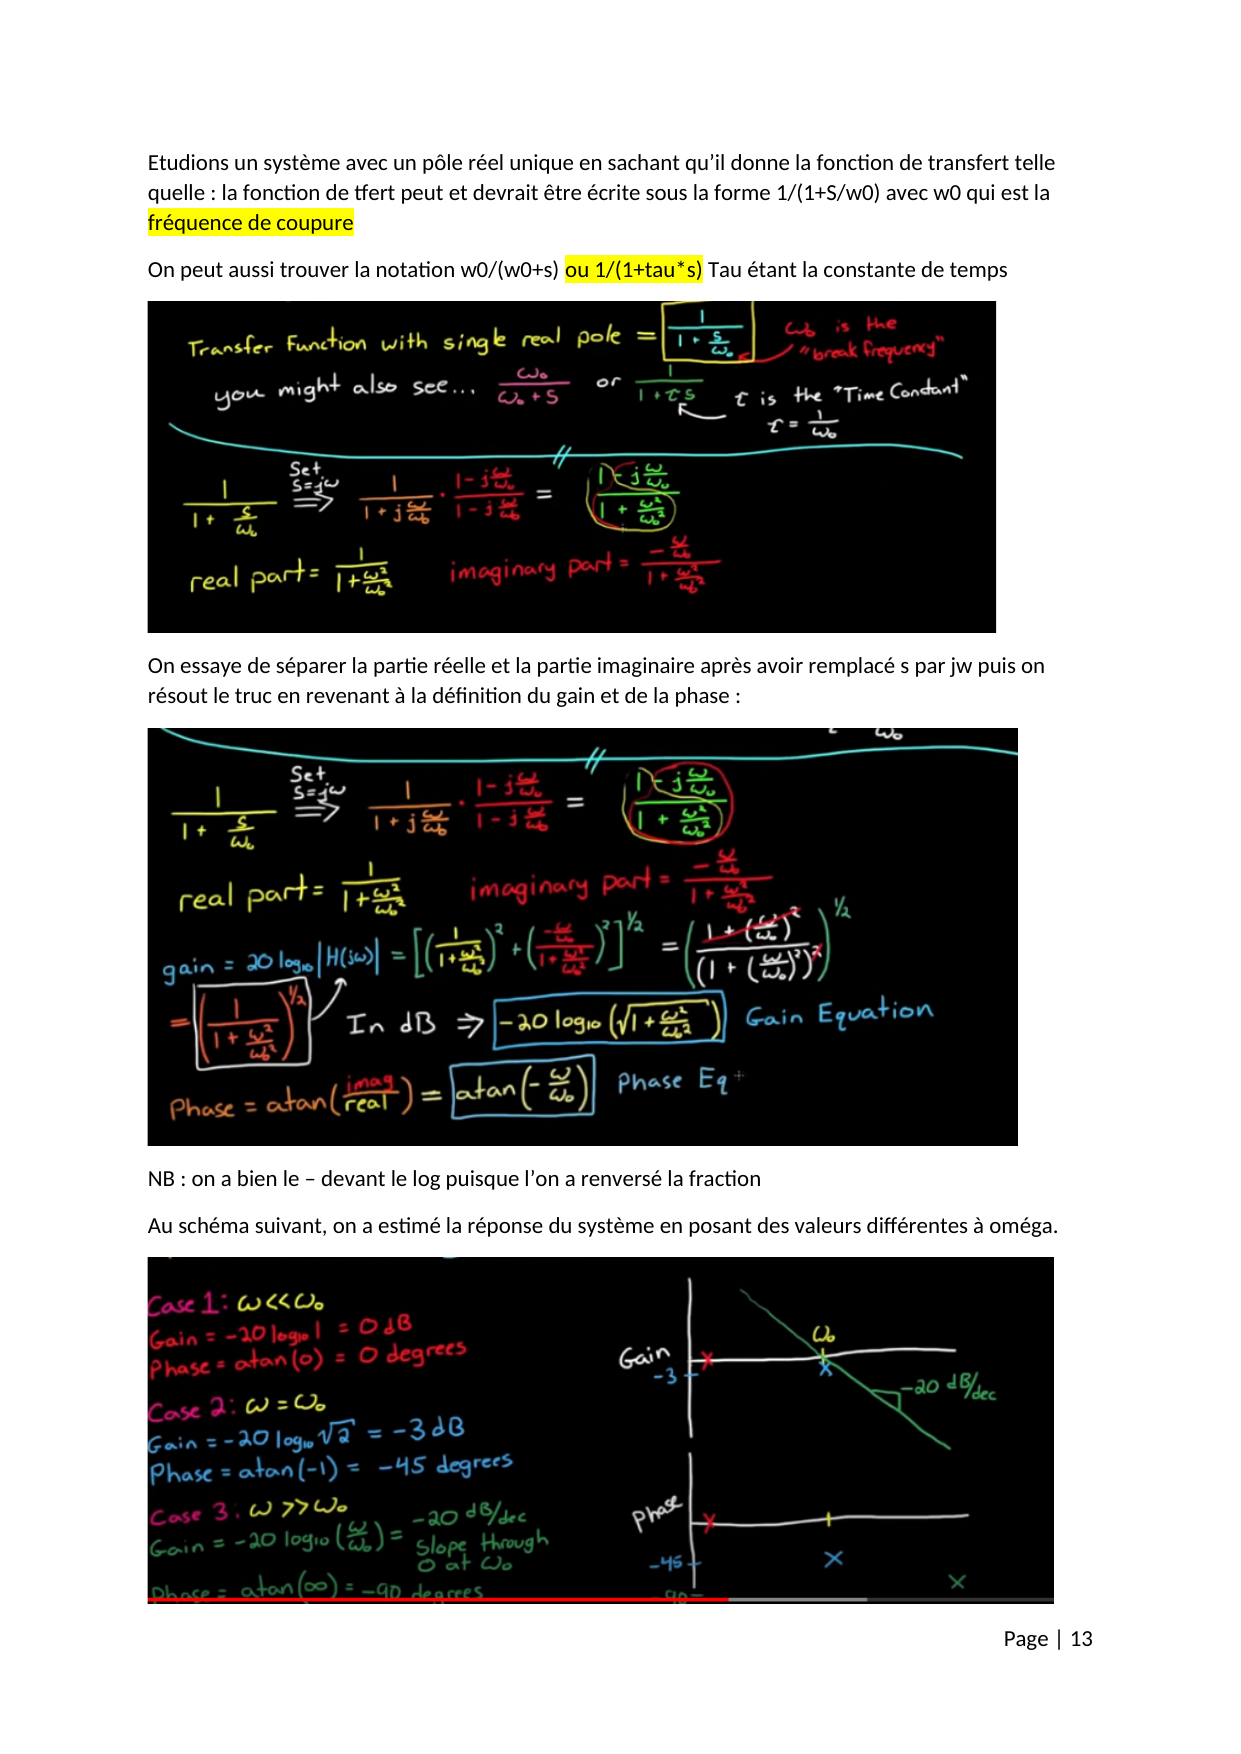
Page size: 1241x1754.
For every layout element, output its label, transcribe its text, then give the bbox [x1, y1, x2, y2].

picture [147, 301, 997, 633]
text Etudions un système avec un pôle réel unique en sachant qu’il donne la fonction de transfert telle quelle : la fonction de tfert peut et devrait être écrite sous la forme 1/(1+S/w0) avec w0 qui est la fréquence de coupure [148, 148, 1093, 236]
picture [147, 1257, 1054, 1604]
text On essaye de séparer la partie réelle et la partie imaginaire après avoir remplacé s par jw puis on résout le truc en revenant à la définition du gain et de la phase : [148, 651, 1093, 709]
text Au schéma suivant, on a estimé la réponse du système en posant des valeurs différentes à oméga. [148, 1211, 1093, 1239]
text NB : on a bien le – devant le log puisque l’on a renversé la fraction [148, 1164, 1093, 1192]
picture [147, 728, 1018, 1146]
text On peut aussi trouver la notation w0/(w0+s) ou 1/(1+tau*s) Tau étant la constante de temps [703, 255, 1093, 283]
text On peut aussi trouver la notation w0/(w0+s) ou 1/(1+tau*s) Tau étant la constante de temps [148, 255, 565, 283]
